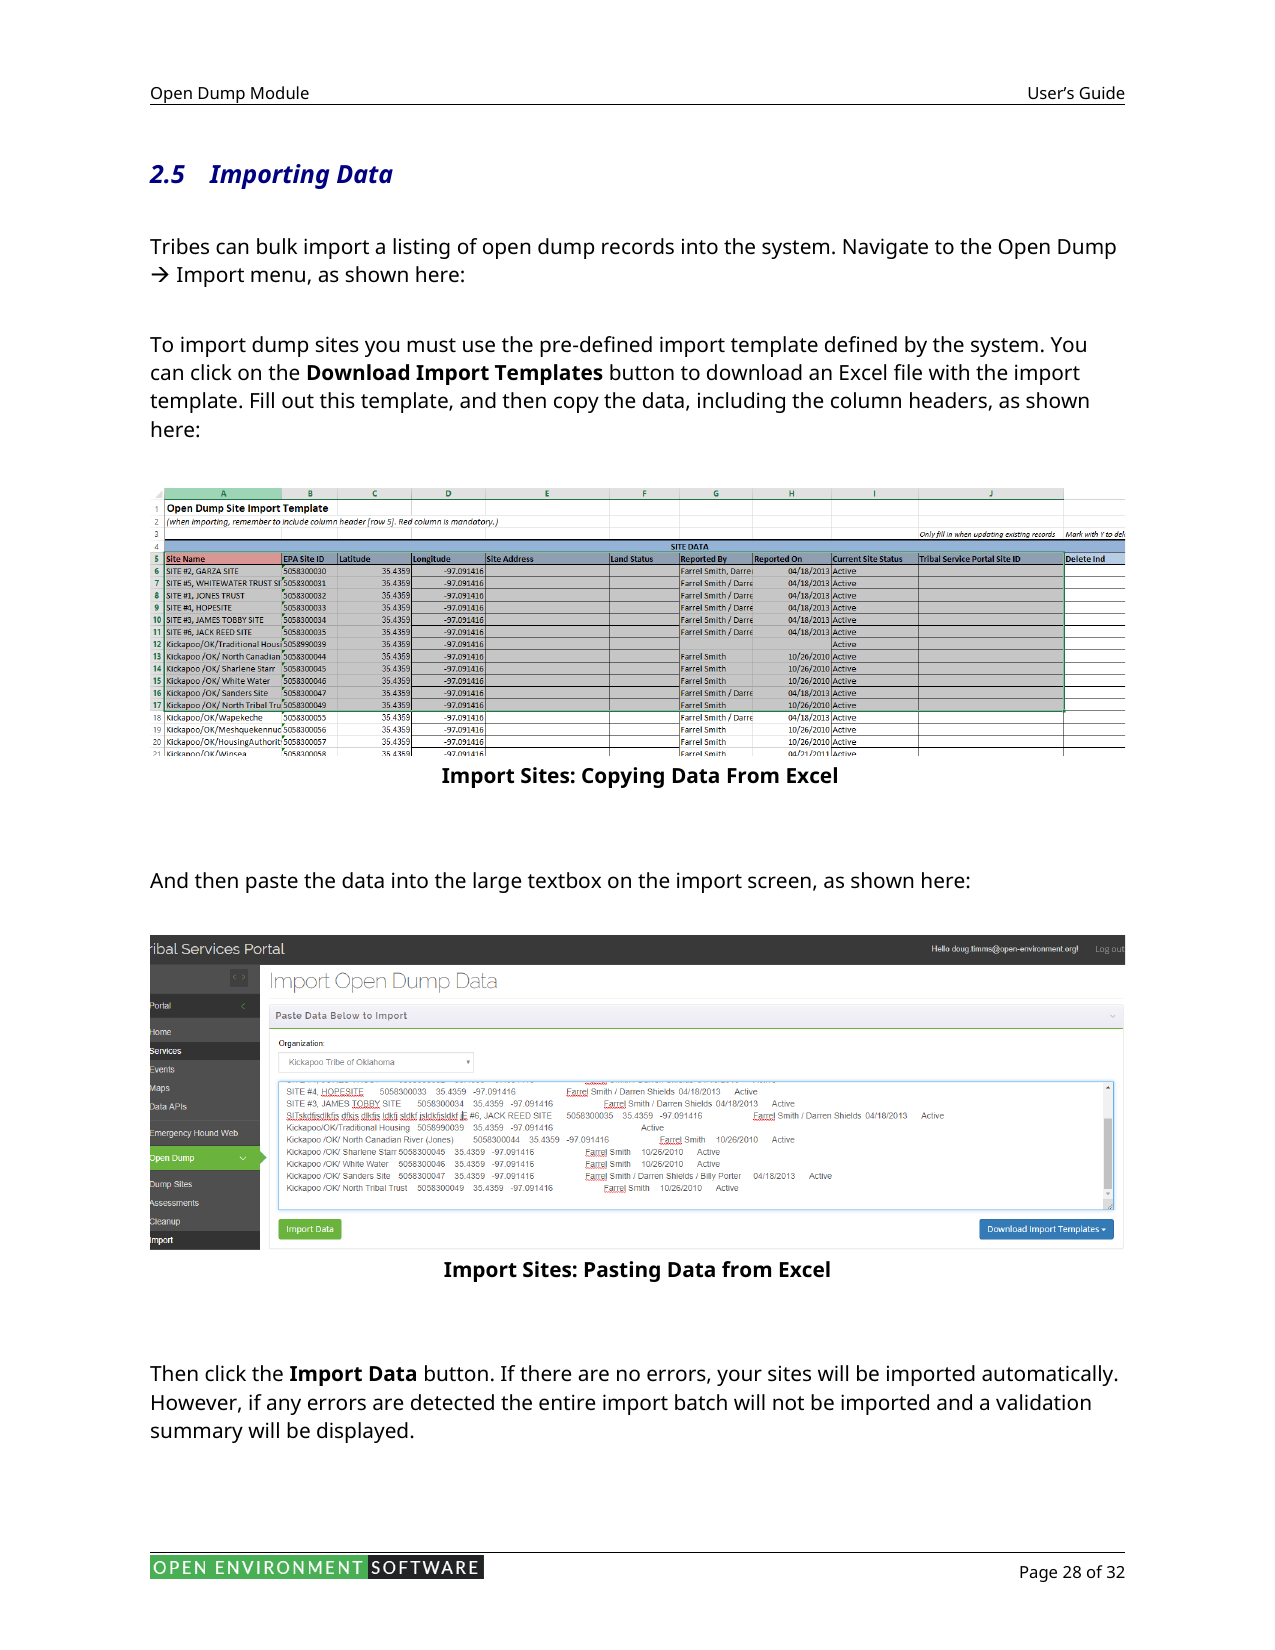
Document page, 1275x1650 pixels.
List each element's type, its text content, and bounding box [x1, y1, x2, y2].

picture [150, 1555, 484, 1579]
picture [150, 935, 1125, 1250]
subtitle Importing Data [150, 157, 1125, 191]
text Tribes can bulk import a listing of open dump records into the system. Navigate to the Open Dump Import menu, as shown here: [150, 232, 1125, 289]
text To import dump sites you must use the pre-defined import template defined by the system. You can click on the Download Import Templates button to download an Excel file with the import template. Fill out this template, and then copy the data, including the column headers, as shown here: [150, 330, 1125, 443]
text And then paste the data into the large textbox on the import screen, as shown here: [150, 866, 1125, 894]
text Then click the Import Data button. If there are no errors, your sites will be imported automatically. However, if any errors are detected the entire import batch will not be imported and a validation summary will be displayed. [150, 1359, 1125, 1445]
text Import Sites: Pasting Data from Excel [150, 1255, 1125, 1284]
picture [150, 484, 1125, 756]
text Import Sites: Copying Data From Excel [150, 762, 1125, 790]
